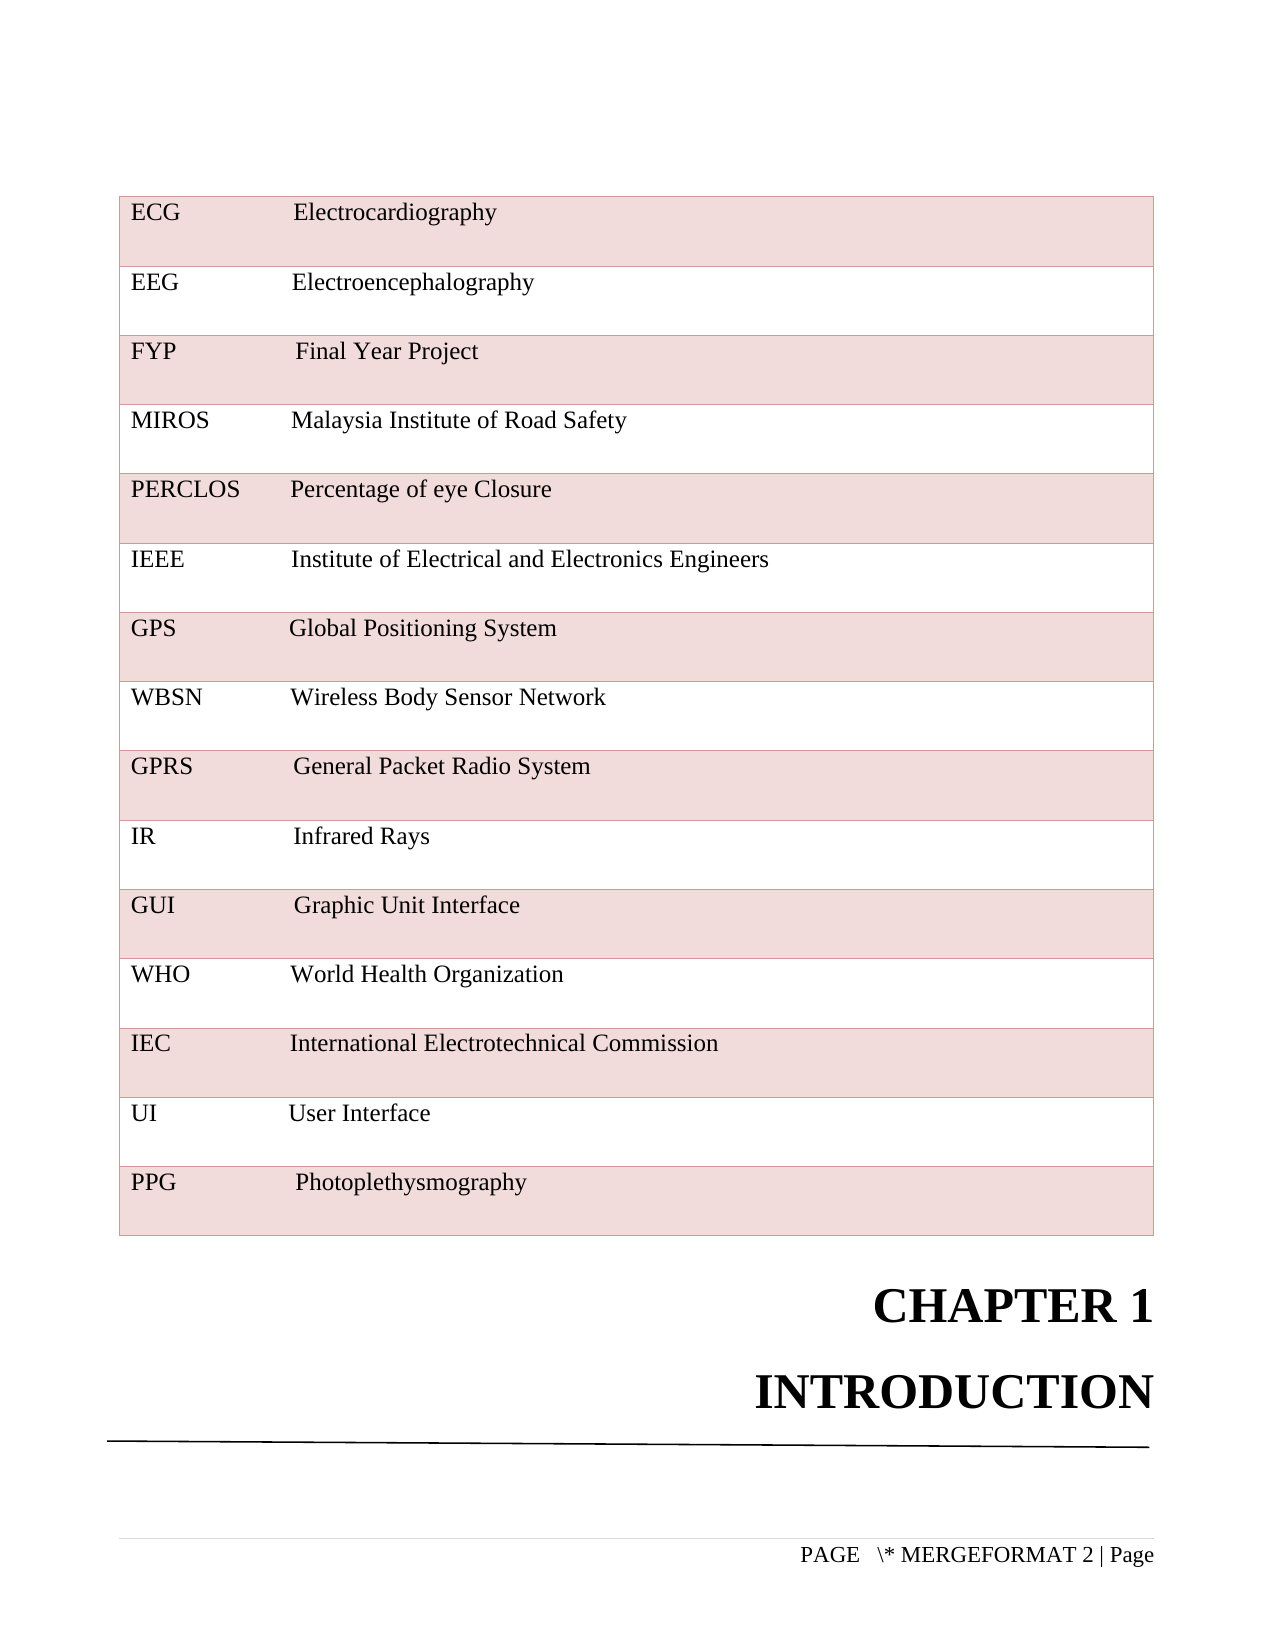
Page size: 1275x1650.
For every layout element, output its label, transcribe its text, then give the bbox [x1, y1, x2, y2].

table_cell EEG Electroencephalography [120, 267, 1153, 335]
table_cell IEC International Electrotechnical Commission [120, 1029, 1153, 1097]
table_cell UI User Interface [120, 1098, 1153, 1166]
table_cell PERCLOS Percentage of eye Closure [120, 474, 1153, 543]
table_cell GPRS General Packet Radio System [120, 751, 1153, 820]
table_cell GUI Graphic Unit Interface [120, 890, 1153, 958]
table_cell GPS Global Positioning System [120, 613, 1153, 681]
text CHAPTER 1 [119, 1276, 1154, 1333]
table_cell WBSN Wireless Body Sensor Network [120, 682, 1153, 750]
table_cell FYP Final Year Project [120, 336, 1153, 404]
table_cell IR Infrared Rays [120, 821, 1153, 889]
table_header ECG Electrocardiography [120, 197, 1153, 266]
table_cell WHO World Health Organization [120, 959, 1153, 1027]
table_cell MIROS Malaysia Institute of Road Safety [120, 405, 1153, 473]
table_cell IEEE Institute of Electrical and Electronics Engineers [120, 544, 1153, 612]
text INTRODUCTION [119, 1362, 1154, 1419]
table_cell PPG Photoplethysmography [120, 1167, 1153, 1235]
